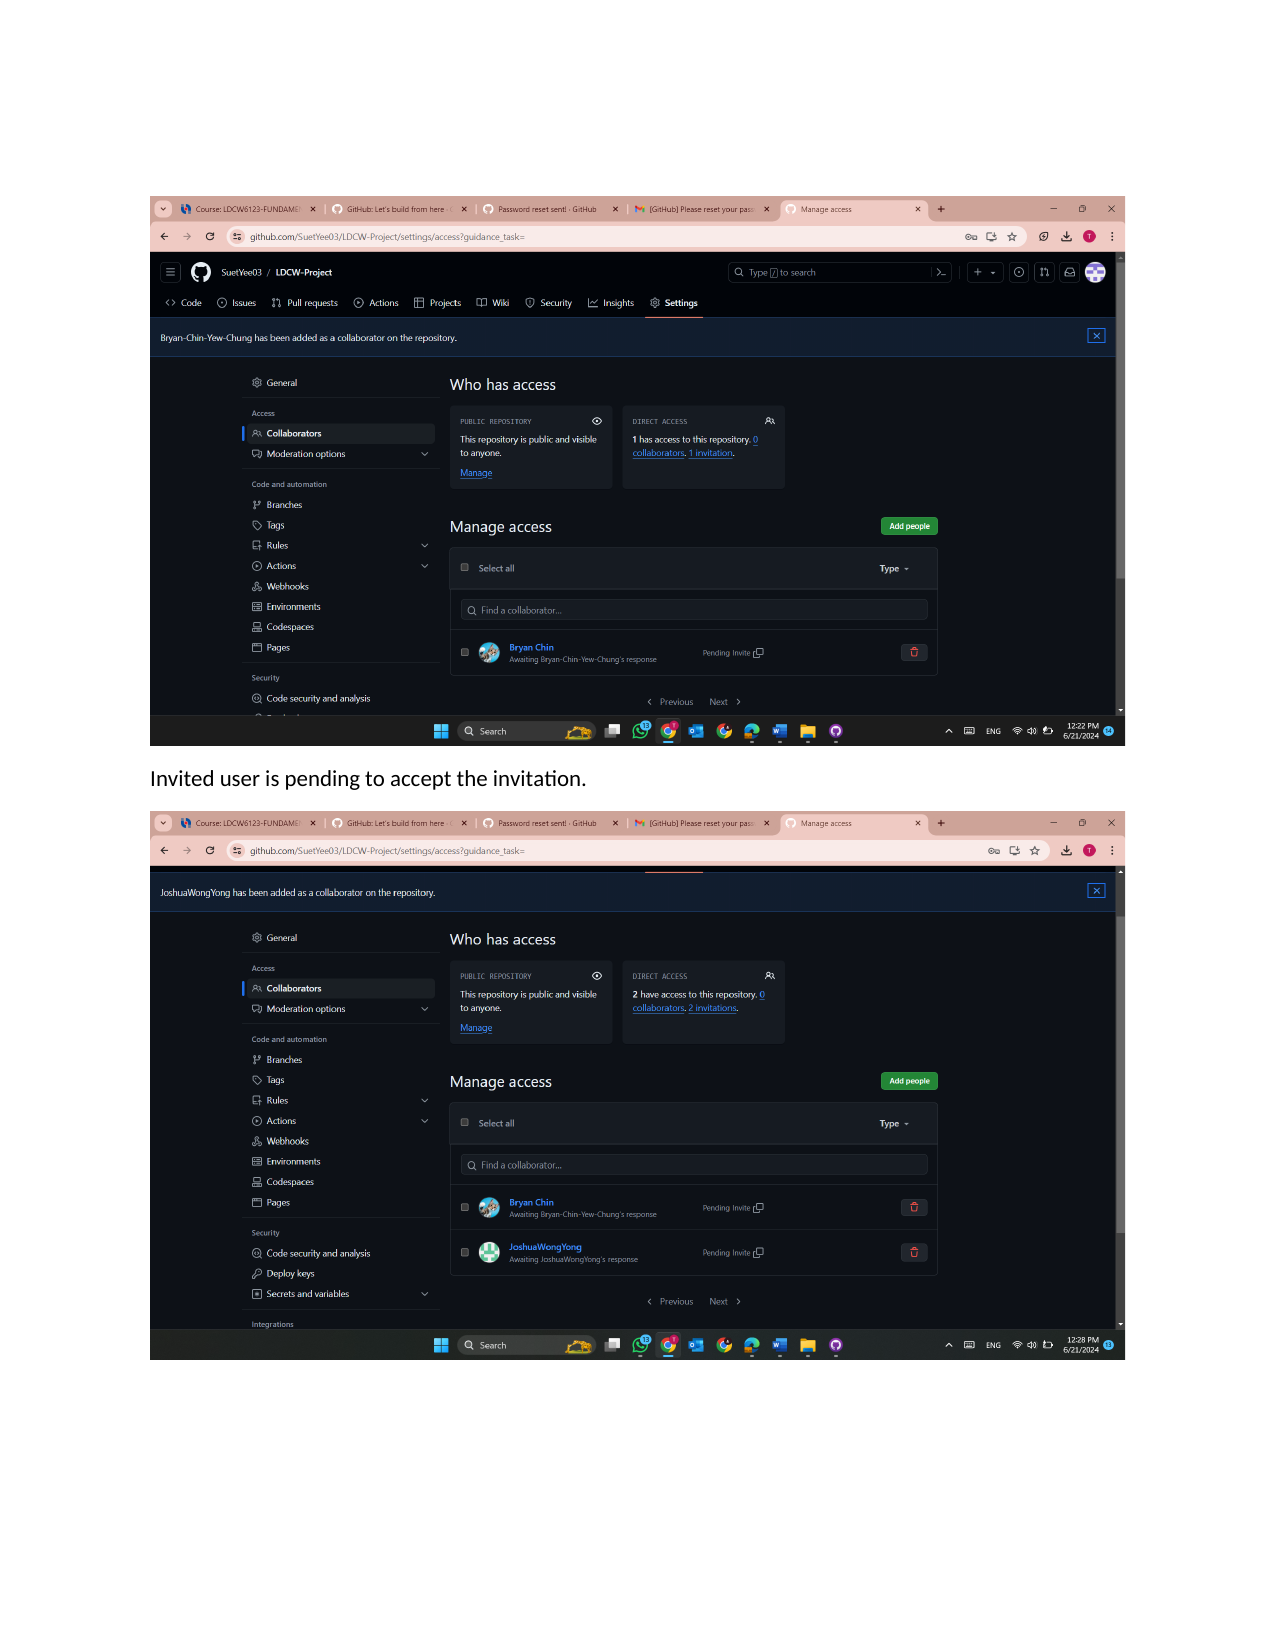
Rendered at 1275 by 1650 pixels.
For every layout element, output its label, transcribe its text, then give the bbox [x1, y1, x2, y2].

picture [150, 811, 1125, 1360]
picture [150, 196, 1125, 746]
text Invited user is pending to accept the invitation. [150, 764, 1125, 792]
